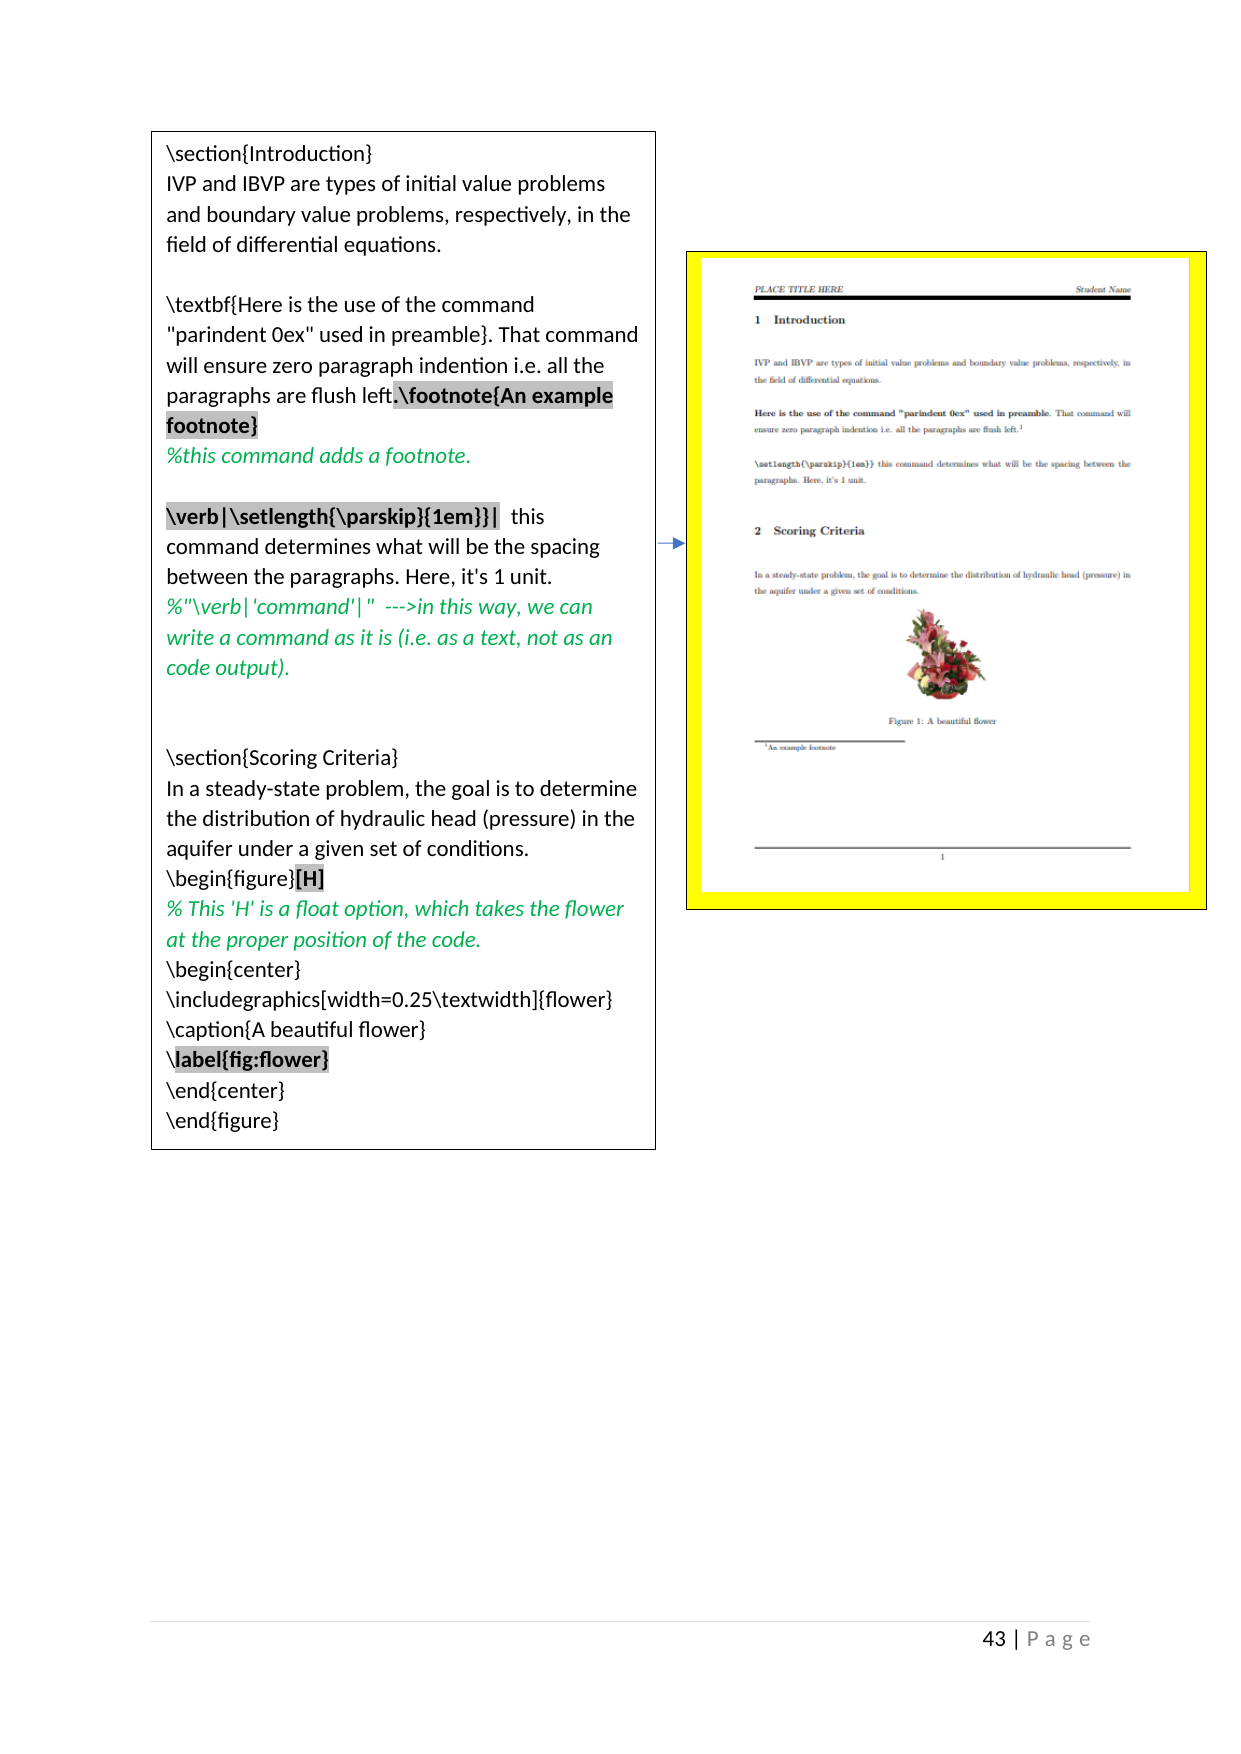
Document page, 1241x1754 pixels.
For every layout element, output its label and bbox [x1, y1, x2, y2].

picture [701, 258, 1190, 892]
